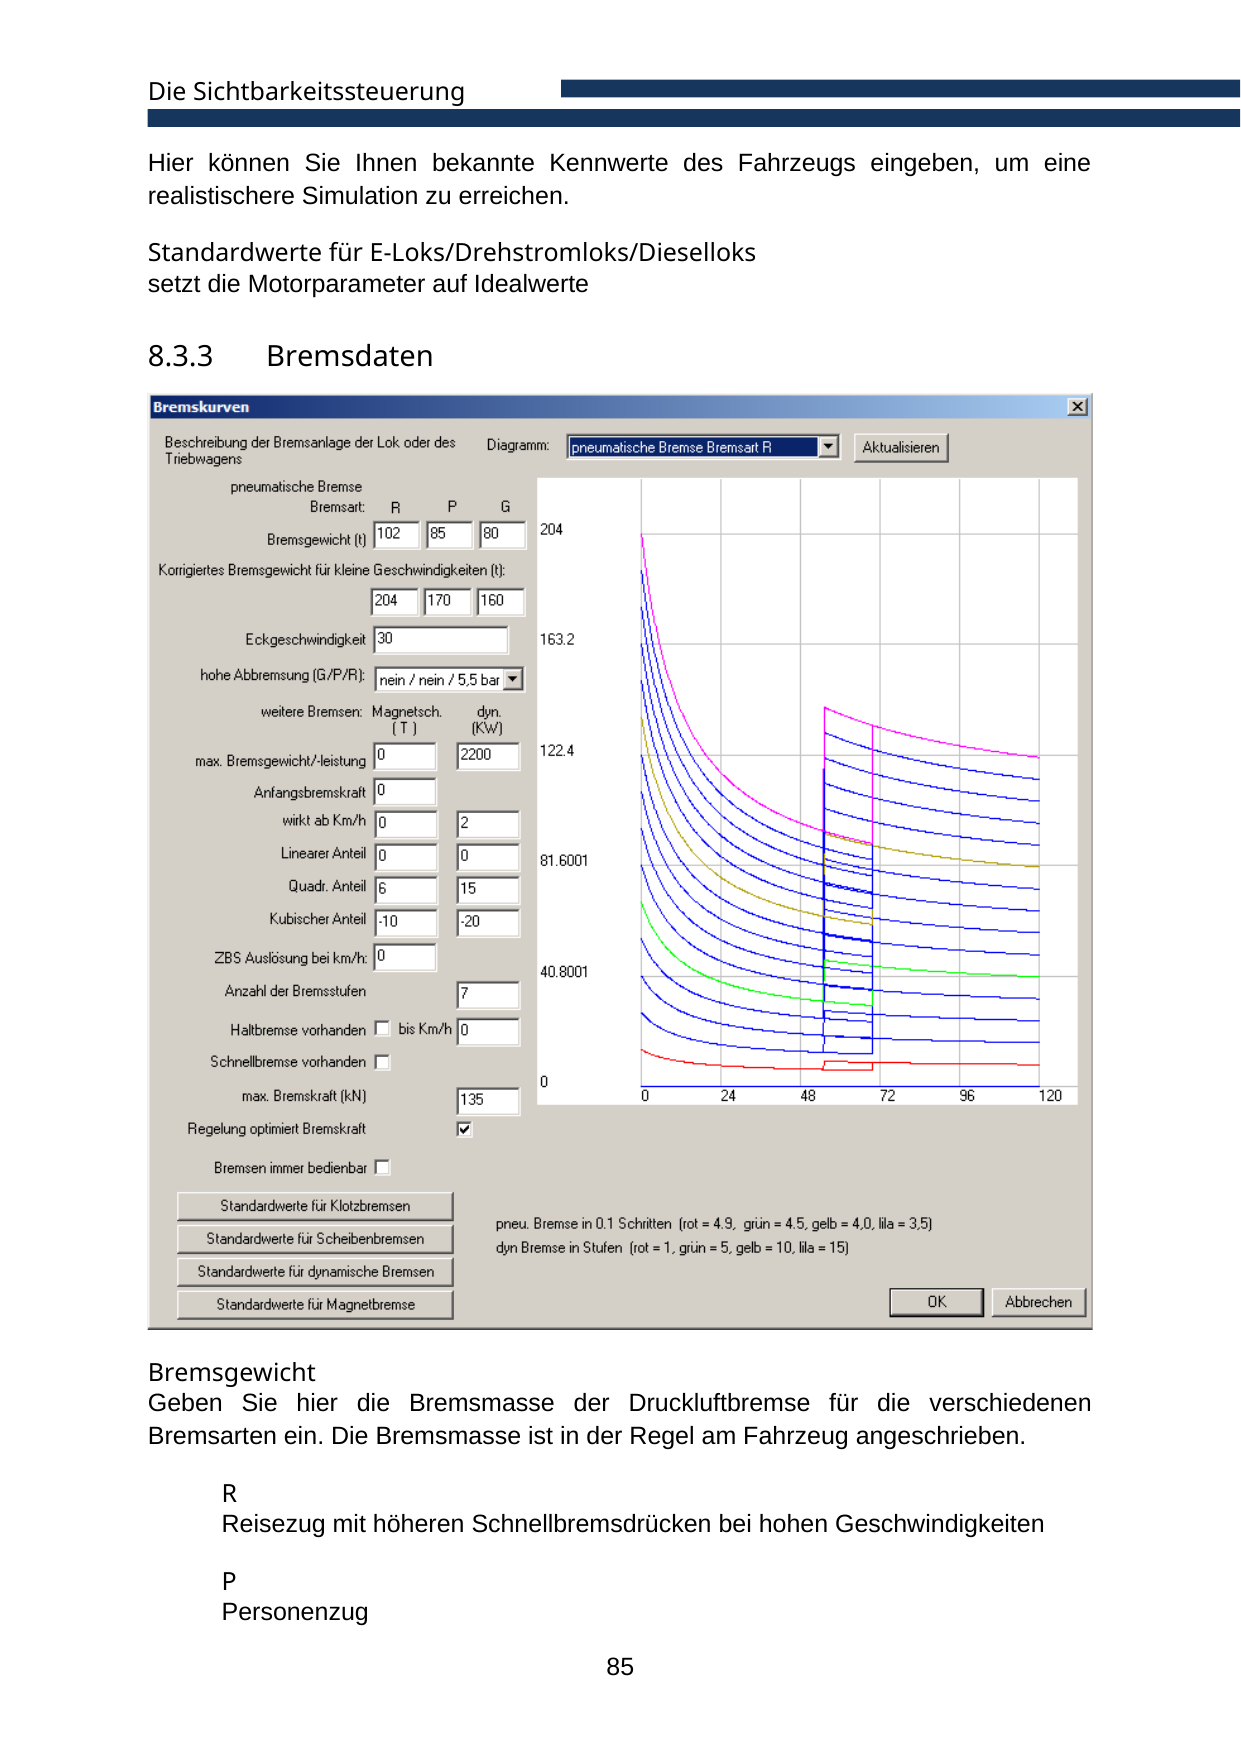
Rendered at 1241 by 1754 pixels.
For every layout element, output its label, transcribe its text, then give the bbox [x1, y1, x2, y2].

text Bremsgewicht [148, 1354, 1093, 1388]
text R [148, 1475, 1093, 1509]
text Standardwerte für E-Loks/Drehstromloks/Dieselloks [148, 234, 1093, 268]
text Personenzug [148, 1597, 1093, 1626]
subtitle Bremsdaten [148, 335, 1093, 374]
text Reisezug mit höheren Schnellbremsdrücken bei hohen Geschwindigkeiten [148, 1509, 1093, 1538]
text Geben Sie hier die Bremsmasse der Druckluftbremse für die verschiedenen Bremsarten ein. Die Bremsmasse ist in der Regel am Fahrzeug angeschrieben. [148, 1388, 1093, 1450]
text P [148, 1563, 1093, 1597]
text setzt die Motorparameter auf Idealwerte [148, 268, 1093, 297]
picture [147, 393, 1093, 1330]
text Hier können Sie Ihnen bekannte Kennwerte des Fahrzeugs eingeben, um eine realistischere Simulation zu erreichen. [148, 148, 1093, 209]
